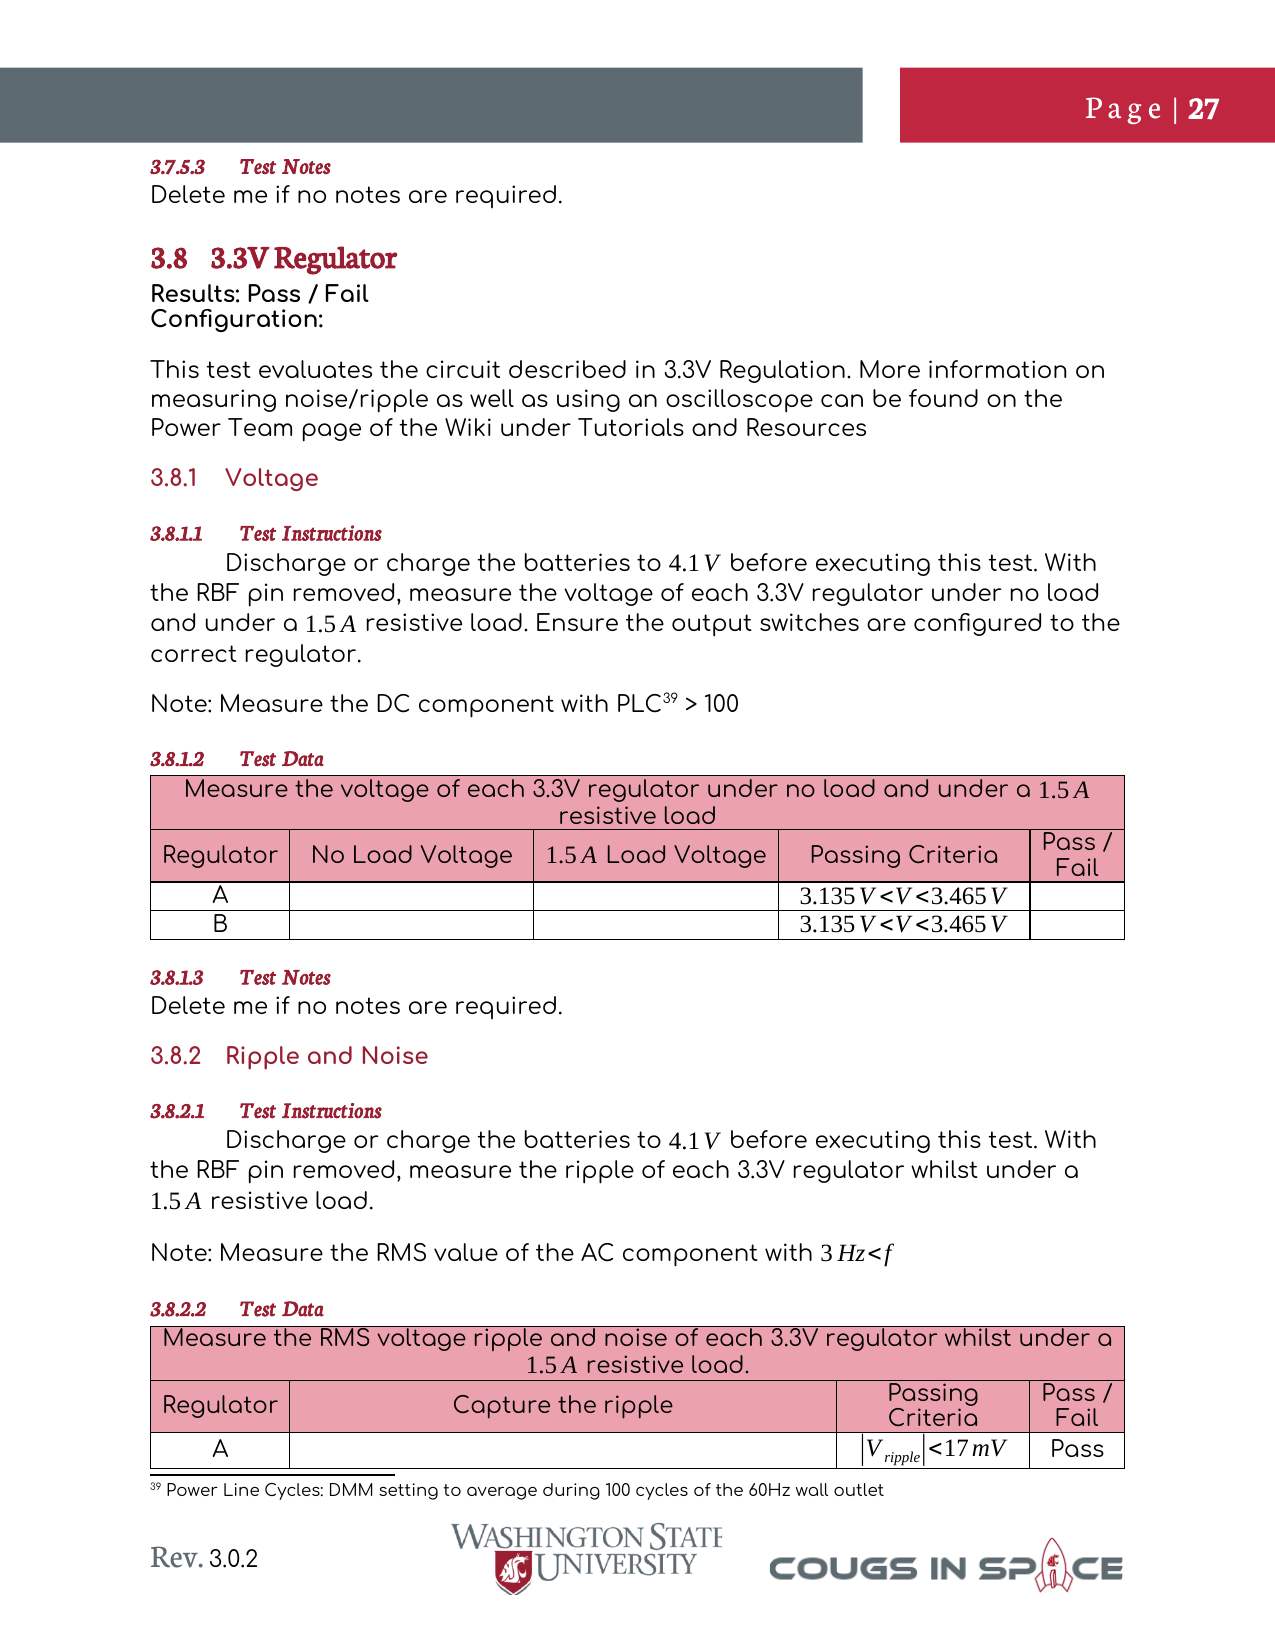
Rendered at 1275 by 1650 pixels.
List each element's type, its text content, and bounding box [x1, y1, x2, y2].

table_cell Pass / Fail [1030, 1381, 1124, 1432]
table_cell [290, 1433, 836, 1467]
table_cell [290, 911, 533, 939]
table_cell Pass [1030, 1433, 1124, 1467]
subtitle Voltage [150, 466, 1125, 492]
table_cell [779, 883, 1029, 910]
subtitle Test Instructions [150, 517, 1125, 546]
subtitle Test Notes [150, 150, 1125, 179]
text Note: Measure the RMS value of the AC component with [150, 1240, 1125, 1268]
table_cell [534, 883, 778, 910]
table_cell A [151, 883, 289, 910]
text Note: Measure the DC component with PLC > 100 [150, 692, 1125, 717]
table_cell Regulator [151, 1381, 289, 1432]
text Discharge or charge the batteries to before executing this test. With the RBF pin removed, measure the voltage of each 3.3V regulator under no load and under a resistive load. Ensure the output switches are configured to the correct regulator. [150, 550, 1125, 667]
table_cell Load Voltage [534, 830, 778, 881]
subtitle Test Data [150, 742, 1125, 771]
text Delete me if no notes are required. [150, 994, 1125, 1019]
table_cell A [151, 1433, 289, 1467]
table_cell Capture the ripple [290, 1381, 836, 1432]
table_cell No Load Voltage [290, 830, 533, 881]
table_cell Passing Criteria [837, 1381, 1029, 1432]
table_cell B [151, 911, 289, 939]
table_cell Pass / Fail [1031, 830, 1124, 881]
table_cell [1031, 883, 1124, 910]
table_cell [837, 1433, 1029, 1467]
subtitle Test Data [150, 1292, 1125, 1321]
subtitle 3.3V Regulator [150, 233, 1125, 276]
table_cell [1031, 911, 1124, 939]
table_header Measure the voltage of each 3.3V regulator under no load and under a resistive load [151, 776, 1124, 829]
subtitle Test Instructions [150, 1094, 1125, 1123]
table_cell Regulator [151, 830, 289, 881]
table_cell [534, 911, 778, 939]
subtitle Ripple and Noise [150, 1044, 1125, 1069]
table_cell [290, 883, 533, 910]
table_cell Passing Criteria [779, 830, 1029, 881]
text Delete me if no notes are required. [150, 183, 1125, 209]
text This test evaluates the circuit described in 3.3V Regulation. More information on measuring noise/ripple as well as using an oscilloscope can be found on the Power Team page of the Wiki under Tutorials and Resources [150, 358, 1125, 442]
picture [769, 1537, 1123, 1594]
picture [450, 1522, 723, 1595]
subtitle Test Notes [150, 961, 1125, 989]
text Results: Pass / Fail [150, 282, 1125, 307]
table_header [151, 1327, 1124, 1380]
text Discharge or charge the batteries to before executing this test. With the RBF pin removed, measure the ripple of each 3.3V regulator whilst under a resistive load. [150, 1127, 1125, 1216]
table_cell [779, 911, 1029, 939]
text Configuration: [150, 307, 1125, 333]
